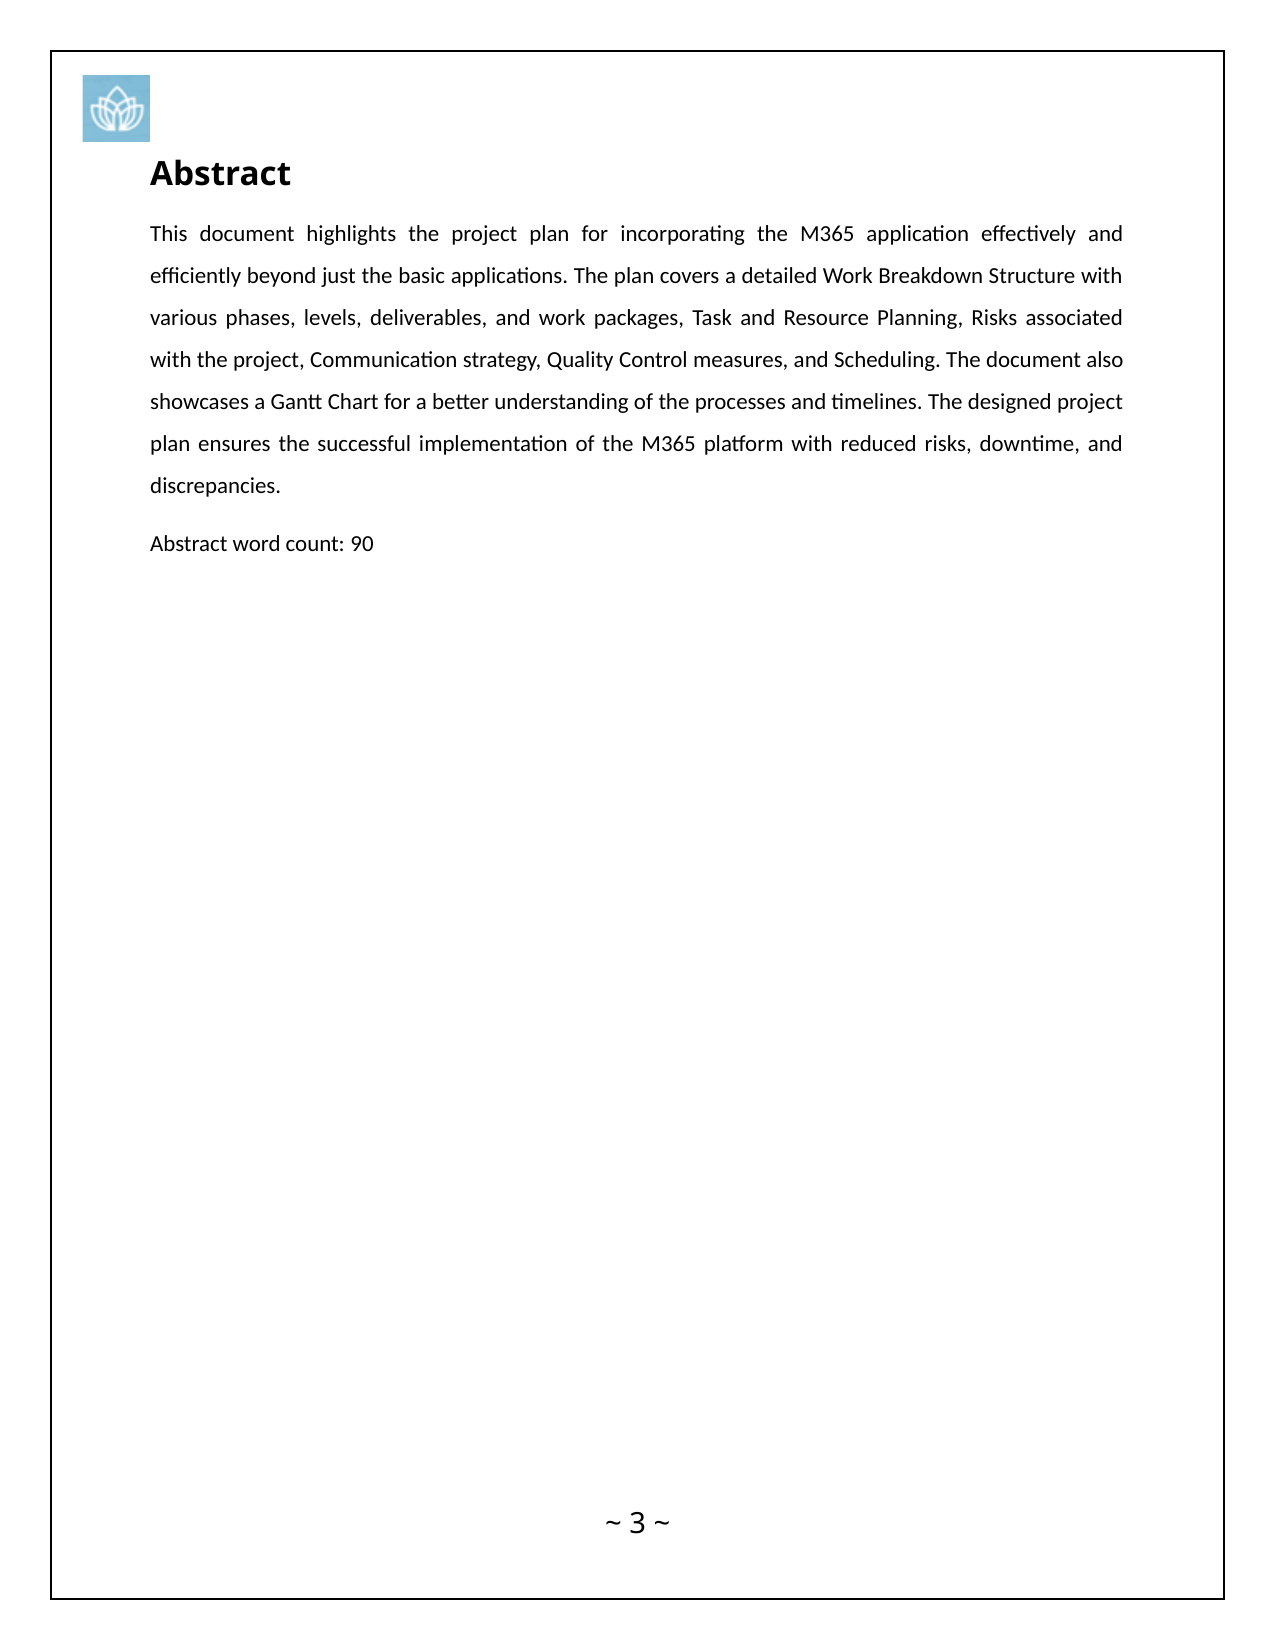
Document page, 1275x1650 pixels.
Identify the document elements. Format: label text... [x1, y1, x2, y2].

text Abstract word count: 90 [150, 529, 1125, 557]
text Abstract [150, 150, 1125, 195]
text This document highlights the project plan for incorporating the M365 application effectively and efficiently beyond just the basic applications. The plan covers a detailed Work Breakdown Structure with various phases, levels, deliverables, and work packages, Task and Resource Planning, Risks associated with the project, Communication strategy, Quality Control measures, and Scheduling. The document also showcases a Gantt Chart for a better understanding of the processes and timelines. The designed project plan ensures the successful implementation of the M365 platform with reduced risks, downtime, and discrepancies. [150, 219, 1125, 499]
picture [82, 75, 150, 142]
